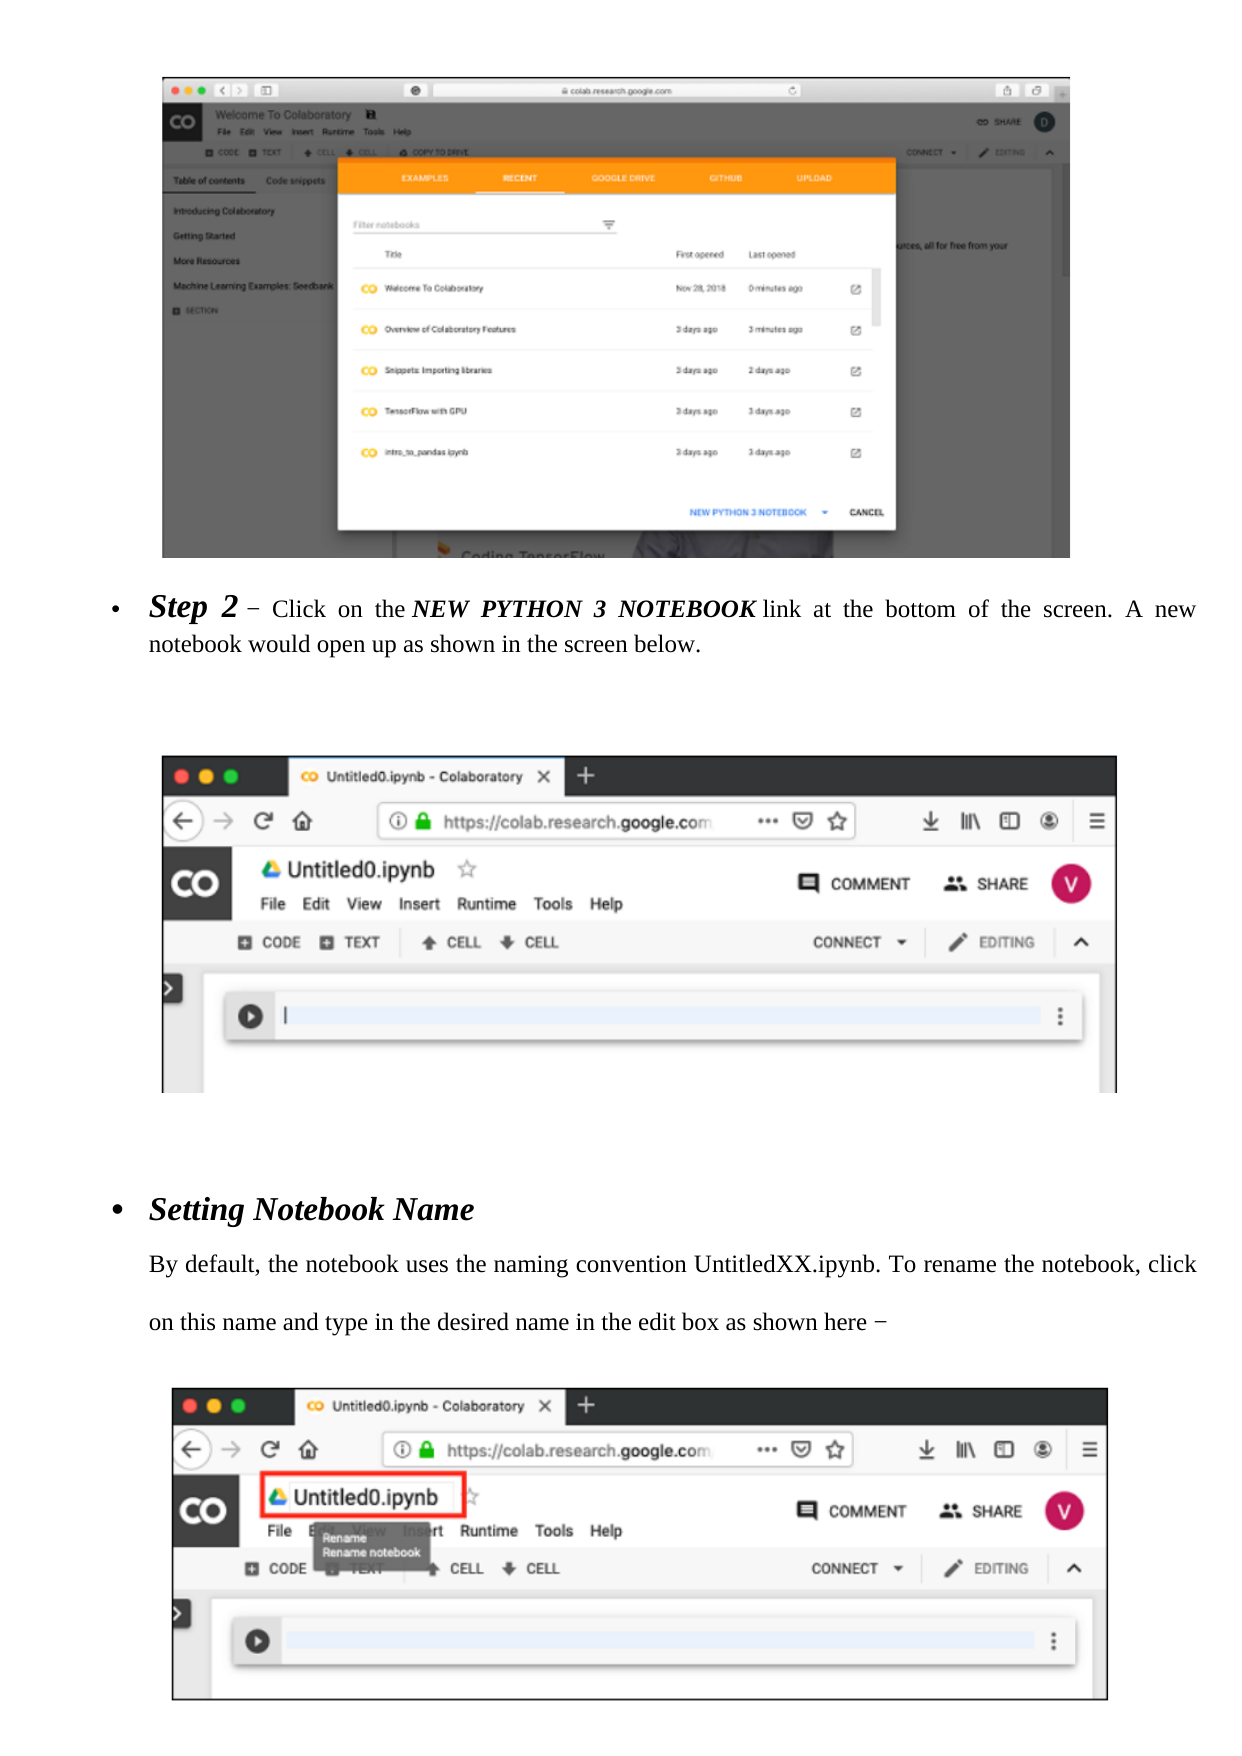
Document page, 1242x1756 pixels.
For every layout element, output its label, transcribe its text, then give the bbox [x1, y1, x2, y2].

picture [148, 1364, 1124, 1705]
picture [148, 736, 1124, 1093]
text By default, the notebook uses the naming convention UntitledXX.ipynb. To rename the notebook, click on this name and type in the desired name in the edit box as shown here − [149, 1249, 1197, 1336]
list Setting Notebook Name [111, 1189, 1197, 1227]
list Step 2 − Click on the NEW PYTHON 3 NOTEBOOK link at the bottom of the screen. A new notebook would open up as shown in the screen below. [111, 587, 1197, 658]
picture [148, 66, 1124, 558]
